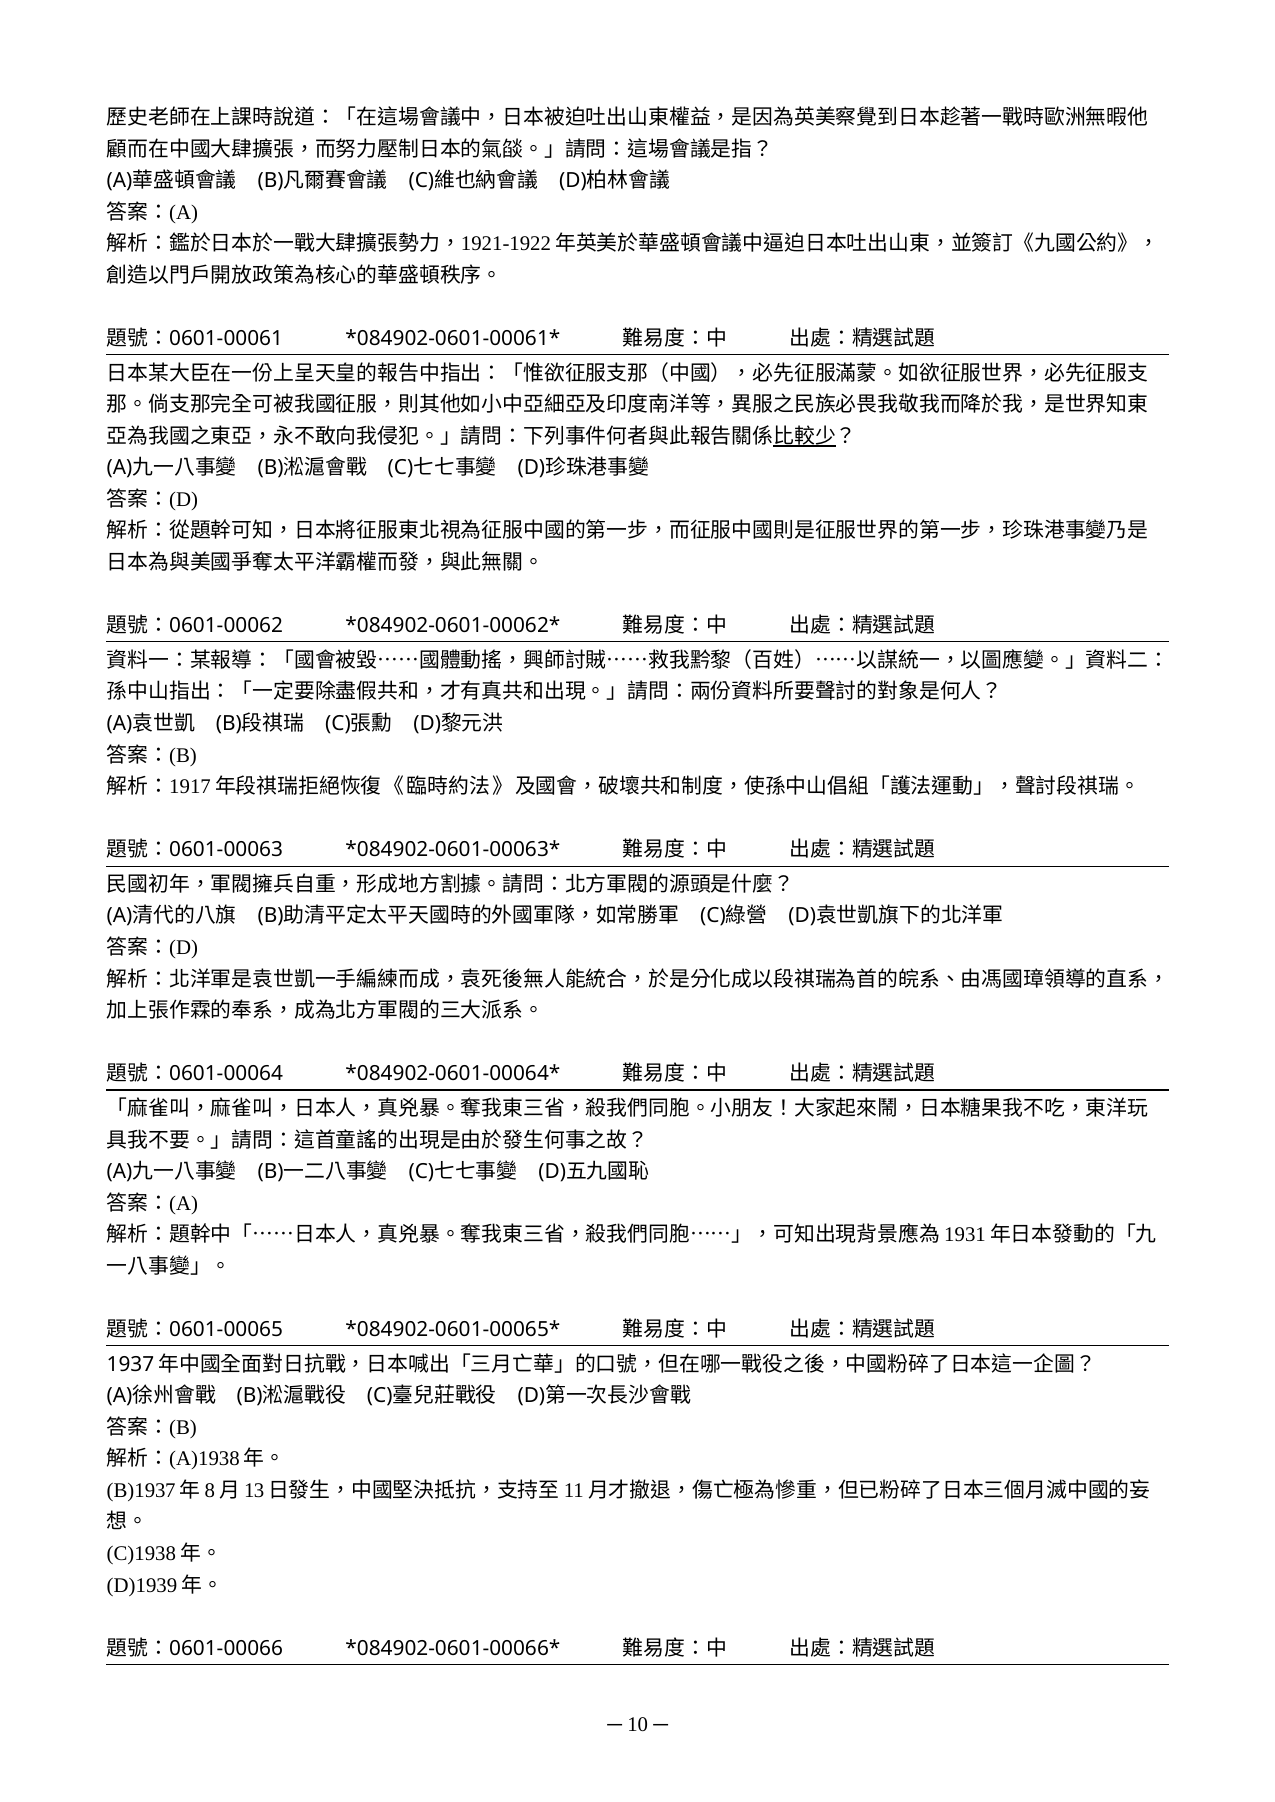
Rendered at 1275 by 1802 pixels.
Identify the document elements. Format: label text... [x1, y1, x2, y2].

text 「麻雀叫，麻雀叫，日本人，真兇暴。奪我東三省，殺我們同胞。小朋友！大家起來鬧，日本糖果我不吃，東洋玩具我不要。」請問：這首童謠的出現是由於發生何事之故？ (A)九一八事變 (B)一二八事變 (C)七七事變 (D)五九國恥 [106, 1091, 1169, 1185]
text 答案：(D) [106, 482, 1169, 513]
text 題號：0601-00061 *084902-0601-00061* 難易度：中 出處：精選試題 [106, 321, 1169, 354]
text 題號：0601-00063 *084902-0601-00063* 難易度：中 出處：精選試題 [106, 832, 1169, 866]
text 解析：1917年段祺瑞拒絕恢復《臨時約法》及國會，破壞共和制度，使孫中山倡組「護法運動」，聲討段祺瑞。 [106, 769, 1169, 800]
text 歷史老師在上課時說道：「在這場會議中，日本被迫吐出山東權益，是因為英美察覺到日本趁著一戰時歐洲無暇他顧而在中國大肆擴張，而努力壓制日本的氣燄。」請問：這場會議是指？ (A)華盛頓會議 (B)凡爾賽會議 (C)維也納會議 (D)柏林會議 [106, 100, 1169, 194]
text 答案：(B) [106, 737, 1169, 769]
text 答案：(B) [106, 1409, 1169, 1441]
text 解析：北洋軍是袁世凱一手編練而成，袁死後無人能統合，於是分化成以段祺瑞為首的皖系、由馮國璋領導的直系，加上張作霖的奉系，成為北方軍閥的三大派系。 [106, 961, 1169, 1024]
text 資料一：某報導：「國會被毀……國體動搖，興師討賊……救我黔黎（百姓）……以謀統一，以圖應變。」資料二：孫中山指出：「一定要除盡假共和，才有真共和出現。」請問：兩份資料所要聲討的對象是何人？ (A)袁世凱 (B)段祺瑞 (C)張勳 (D)黎元洪 [106, 642, 1169, 737]
text 答案：(A) [106, 194, 1169, 226]
text 題號：0601-00065 *084902-0601-00065* 難易度：中 出處：精選試題 [106, 1312, 1169, 1345]
text 答案：(A) [106, 1185, 1169, 1217]
text 解析：題幹中「……日本人，真兇暴。奪我東三省，殺我們同胞……」，可知出現背景應為1931年日本發動的「九一八事變」。 [106, 1217, 1169, 1280]
text 題號：0601-00062 *084902-0601-00062* 難易度：中 出處：精選試題 [106, 608, 1169, 641]
text 解析：鑑於日本於一戰大肆擴張勢力，1921-1922年英美於華盛頓會議中逼迫日本吐出山東，並簽訂《九國公約》，創造以門戶開放政策為核心的華盛頓秩序。 [106, 226, 1169, 289]
text 解析：從題幹可知，日本將征服東北視為征服中國的第一步，而征服中國則是征服世界的第一步，珍珠港事變乃是日本為與美國爭奪太平洋霸權而發，與此無關。 [106, 513, 1169, 576]
text 題號：0601-00066 *084902-0601-00066* 難易度：中 出處：精選試題 [106, 1630, 1169, 1664]
text 日本某大臣在一份上呈天皇的報告中指出：「惟欲征服支那（中國），必先征服滿蒙。如欲征服世界，必先征服支那。倘支那完全可被我國征服，則其他如小中亞細亞及印度南洋等，異服之民族必畏我敬我而降於我，是世界知東亞為我國之東亞，永不敢向我侵犯。」請問：下列事件何者與此報告關係比較少？ (A)九一八事變 (B)淞滬會戰 (C)七七事變 (D)珍珠港事變 [106, 355, 1169, 482]
text 1937年中國全面對日抗戰，日本喊出「三月亡華」的口號，但在哪一戰役之後，中國粉碎了日本這一企圖？ (A)徐州會戰 (B)淞滬戰役 (C)臺兒莊戰役 (D)第一次長沙會戰 [106, 1346, 1169, 1409]
text 題號：0601-00064 *084902-0601-00064* 難易度：中 出處：精選試題 [106, 1056, 1169, 1089]
text 答案：(D) [106, 930, 1169, 961]
text 民國初年，軍閥擁兵自重，形成地方割據。請問：北方軍閥的源頭是什麼？ (A)清代的八旗 (B)助清平定太平天國時的外國軍隊，如常勝軍 (C)綠營 (D)袁世凱旗下的北洋軍 [106, 867, 1169, 930]
text 解析：(A)1938年。 (B)1937年8月13日發生，中國堅決抵抗，支持至11月才撤退，傷亡極為慘重，但已粉碎了日本三個月滅中國的妄想。 (C)1938年。 (D)1939年。 [106, 1441, 1169, 1599]
